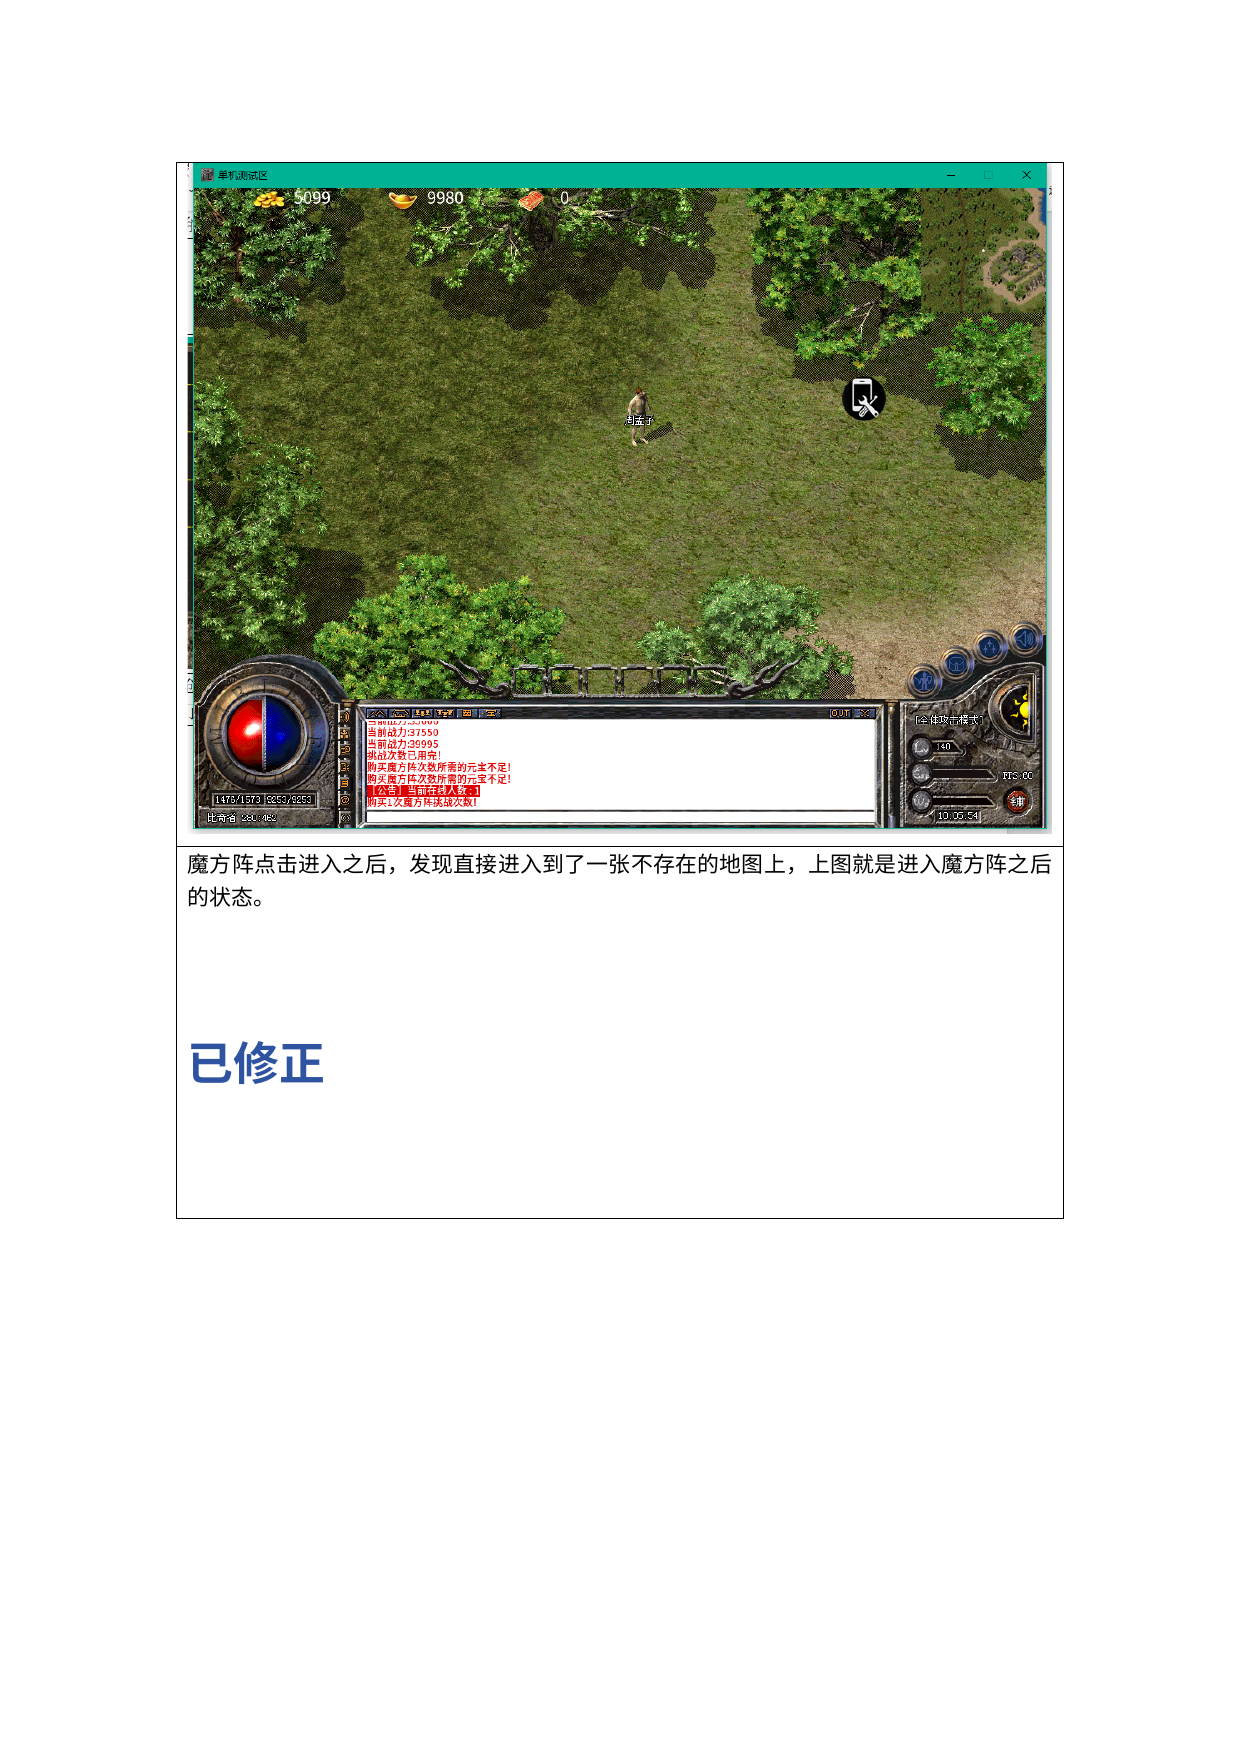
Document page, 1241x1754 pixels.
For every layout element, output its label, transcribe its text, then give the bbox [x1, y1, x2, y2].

table_cell 魔方阵点击进入之后，发现直接进入到了一张不存在的地图上，上图就是进入魔方阵之后的状态。 已修正 [177, 847, 1063, 1218]
picture [187, 163, 1052, 834]
table_cell [177, 163, 1063, 846]
